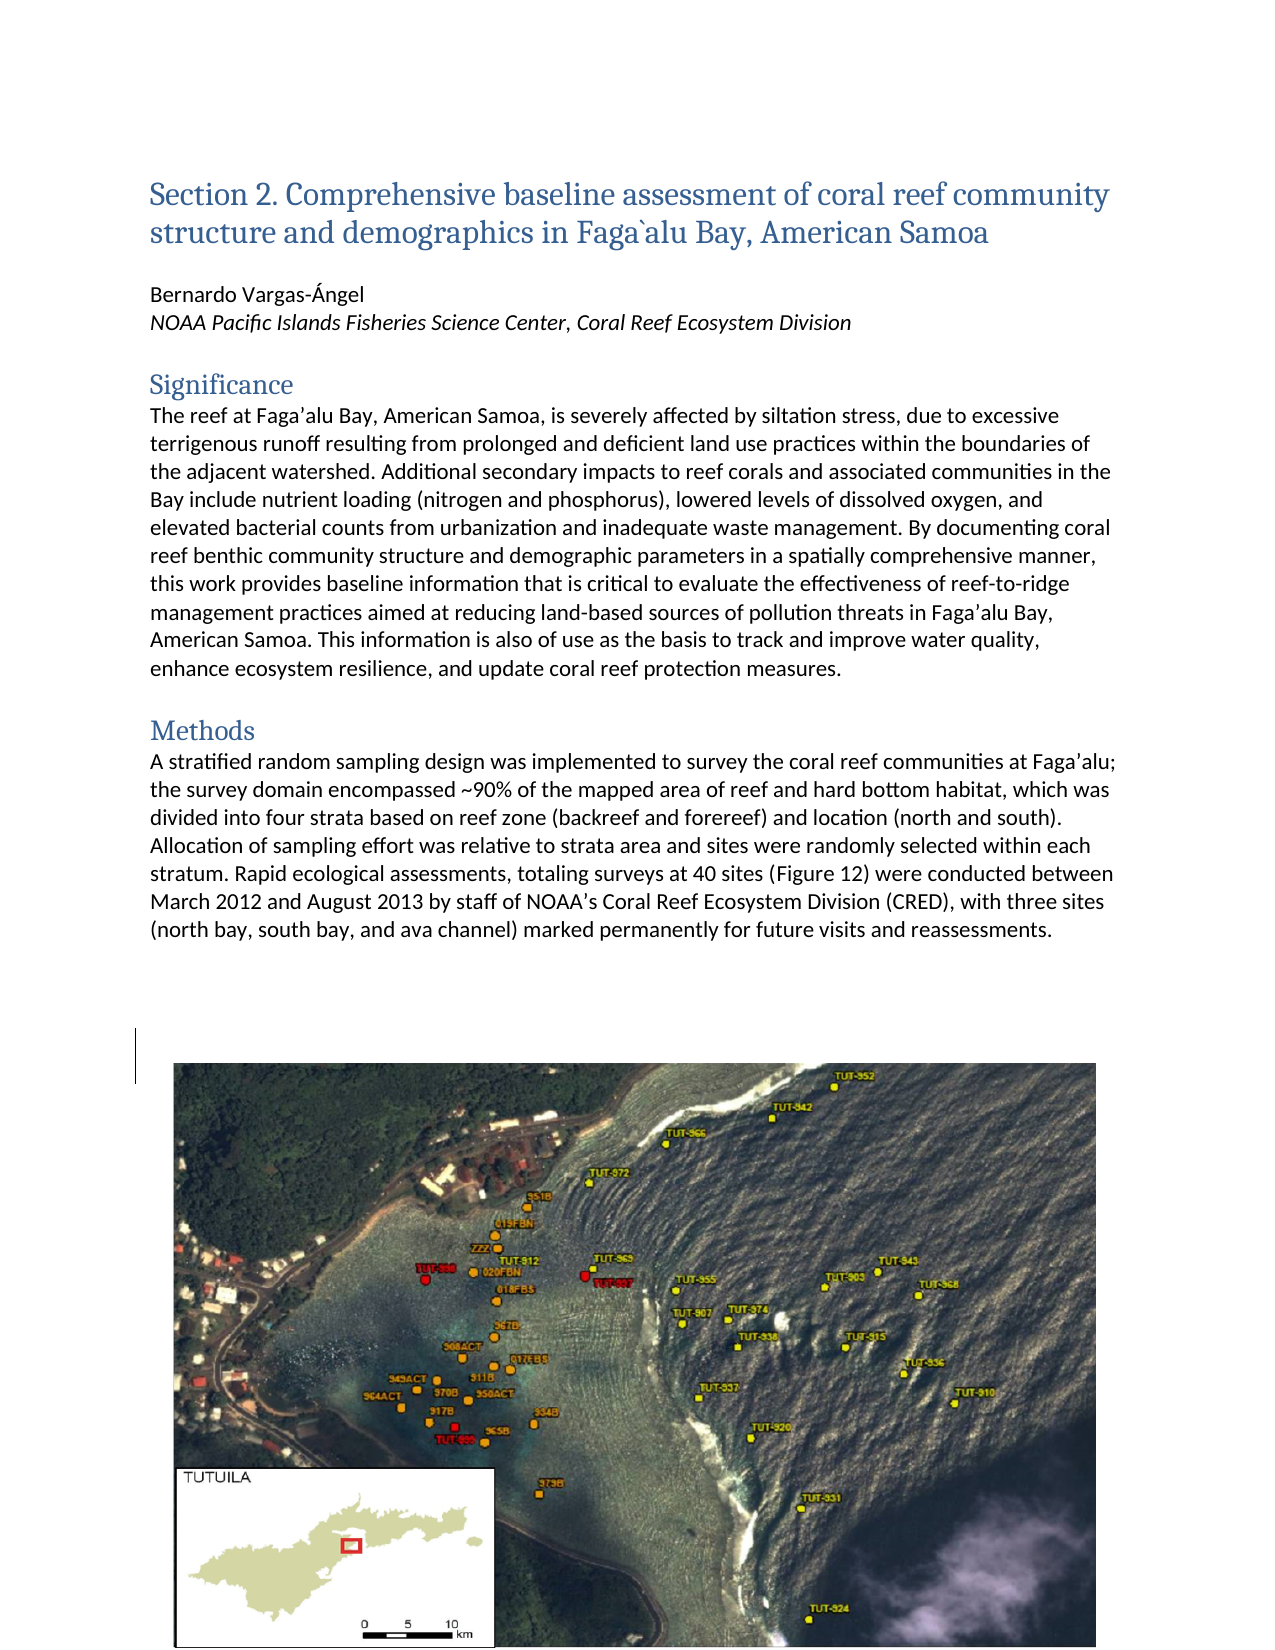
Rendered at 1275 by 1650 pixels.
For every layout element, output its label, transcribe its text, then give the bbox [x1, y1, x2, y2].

text Bernardo Vargas-Ángel [150, 280, 1125, 308]
text A stratified random sampling design was implemented to survey the coral reef communities at Faga’alu; the survey domain encompassed ~90% of the mapped area of reef and hard bottom habitat, which was divided into four strata based on reef zone (backreef and forereef) and location (north and south). Allocation of sampling effort was relative to strata area and sites were randomly selected within each stratum. Rapid ecological assessments, totaling surveys at 40 sites (Figure 12) were conducted between March 2012 and August 2013 by staff of NOAA’s Coral Reef Ecosystem Division (CRED), with three sites (north bay, south bay, and ava channel) marked permanently for future visits and reassessments. [150, 747, 1125, 943]
subtitle Significance [150, 368, 1125, 401]
picture [173, 1063, 1096, 1648]
subtitle Section 2. Comprehensive baseline assessment of coral reef community structure and demographics in Faga`alu Bay, American Samoa [150, 175, 1125, 252]
subtitle Methods [150, 714, 1125, 747]
text The reef at Faga’alu Bay, American Samoa, is severely affected by siltation stress, due to excessive terrigenous runoff resulting from prolonged and deficient land use practices within the boundaries of the adjacent watershed. Additional secondary impacts to reef corals and associated communities in the Bay include nutrient loading (nitrogen and phosphorus), lowered levels of dissolved oxygen, and elevated bacterial counts from urbanization and inadequate waste management. By documenting coral reef benthic community structure and demographic parameters in a spatially comprehensive manner, this work provides baseline information that is critical to evaluate the effectiveness of reef-to-ridge management practices aimed at reducing land-based sources of pollution threats in Faga’alu Bay, American Samoa. This information is also of use as the basis to track and improve water quality, enhance ecosystem resilience, and update coral reef protection measures. [150, 401, 1125, 682]
text NOAA Pacific Islands Fisheries Science Center, Coral Reef Ecosystem Division [150, 308, 1125, 336]
